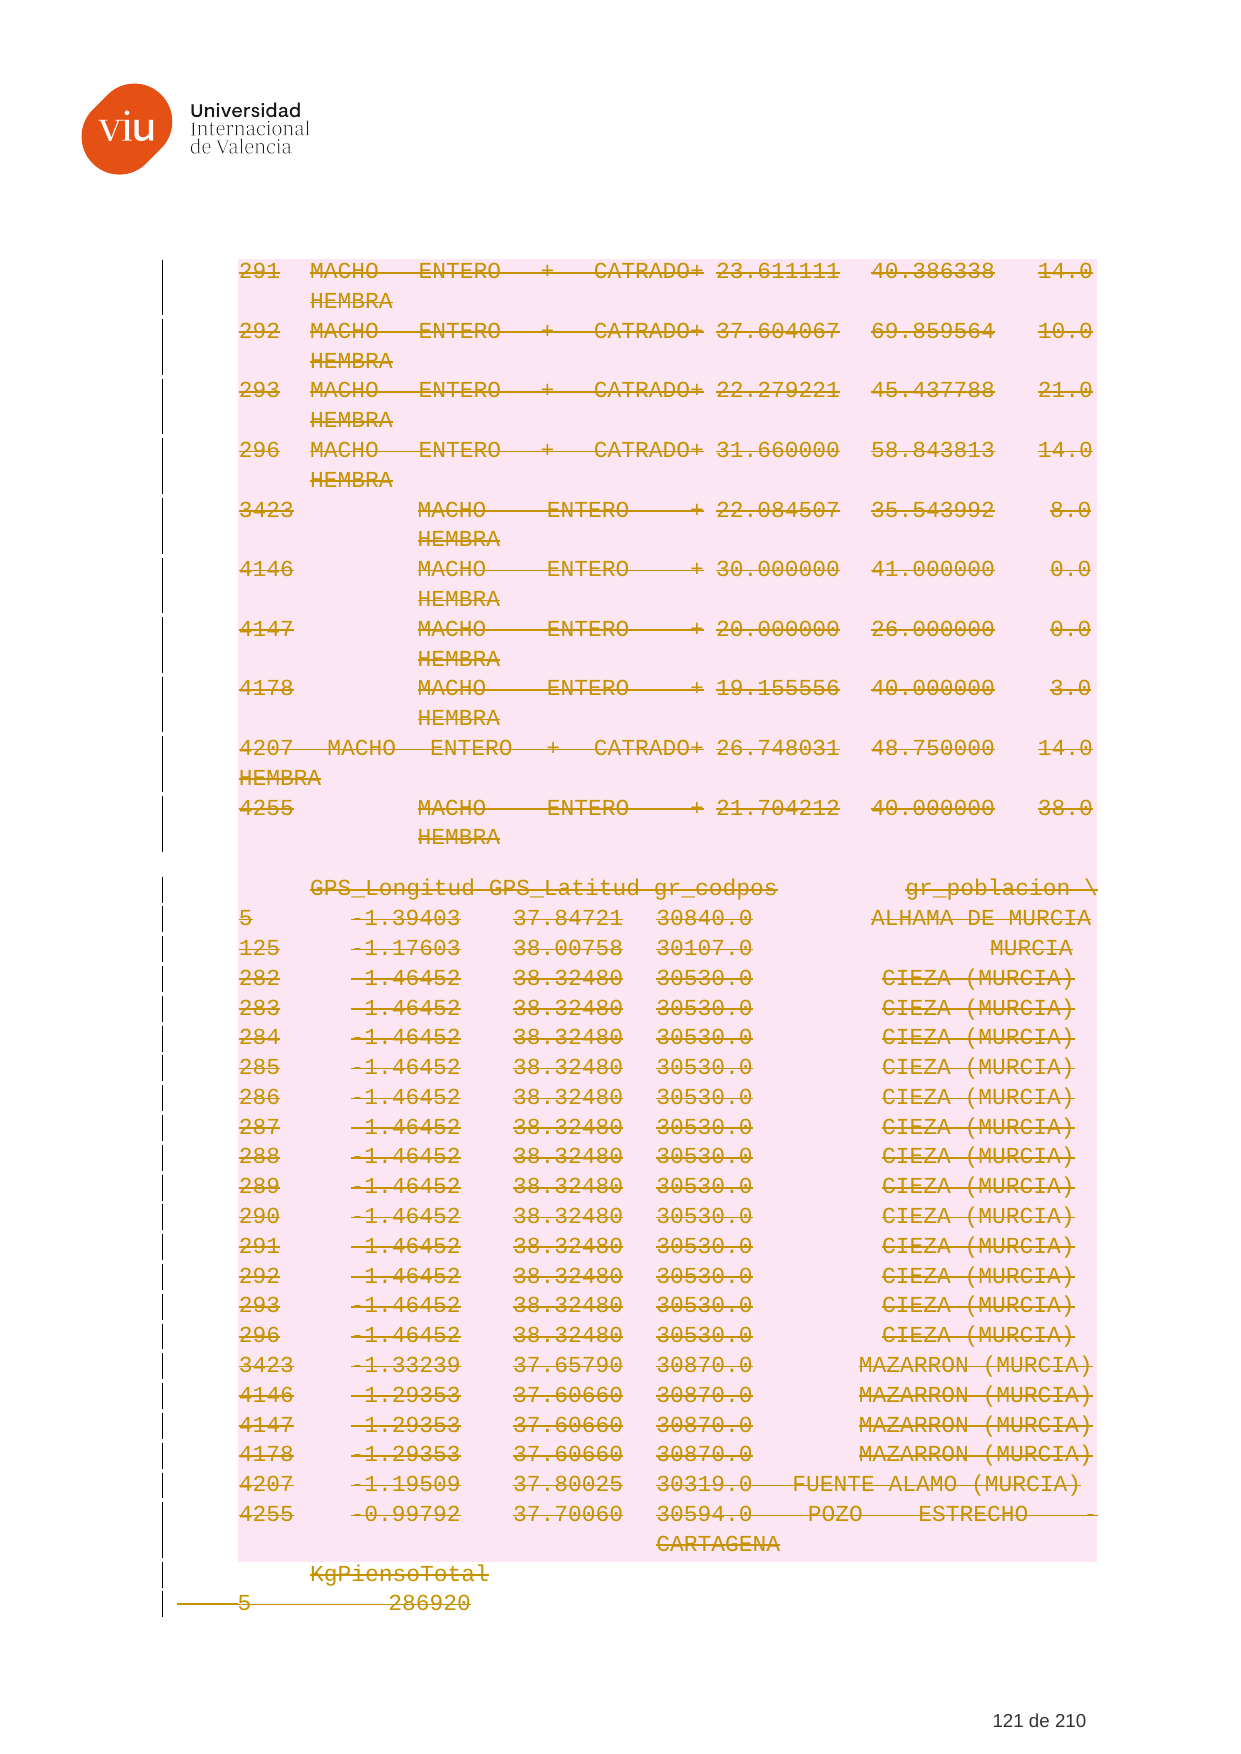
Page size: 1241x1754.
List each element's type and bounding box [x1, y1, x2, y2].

picture [60, 62, 330, 197]
